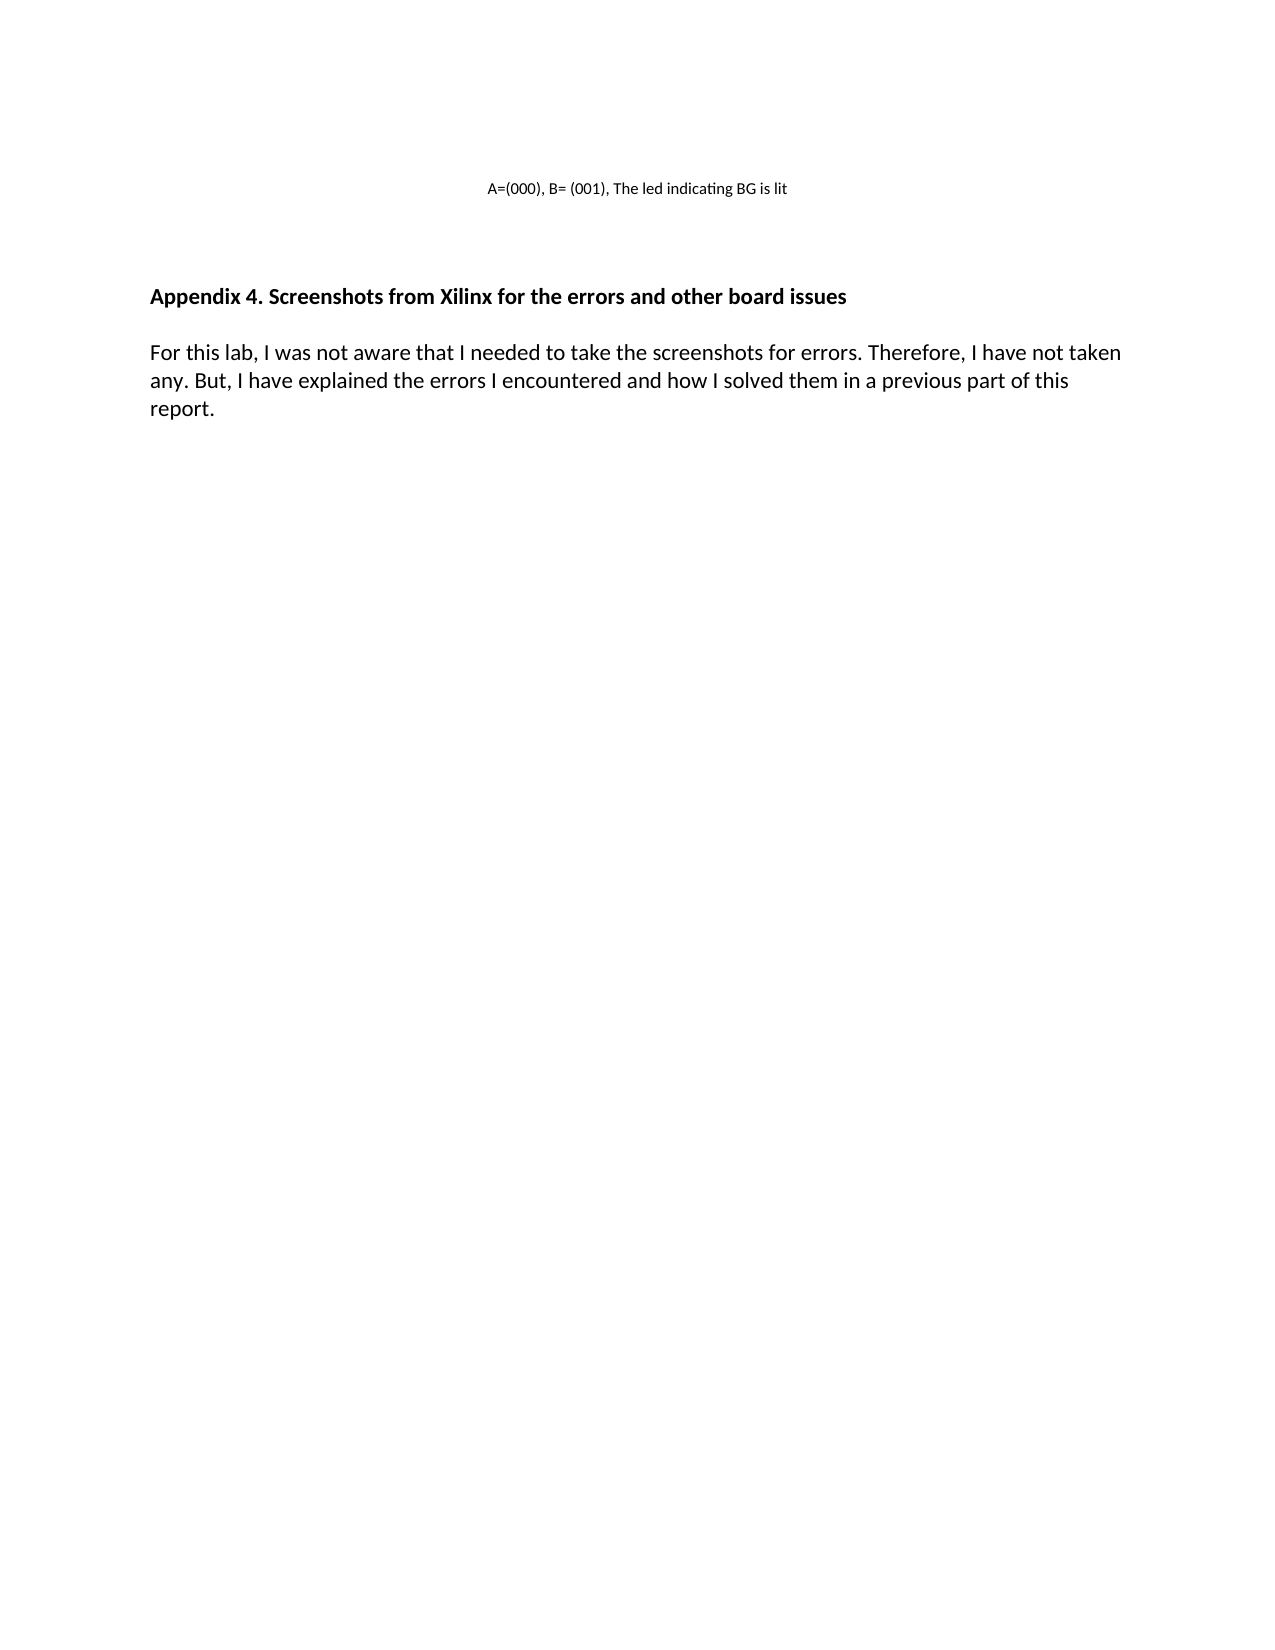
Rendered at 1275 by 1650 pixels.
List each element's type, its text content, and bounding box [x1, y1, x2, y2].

text For this lab, I was not aware that I needed to take the screenshots for errors. Therefore, I have not taken any. But, I have explained the errors I encountered and how I solved them in a previous part of this report. [150, 338, 1125, 422]
text A=(000), B= (001), The led indicating BG is lit [150, 178, 1125, 198]
text Appendix 4. Screenshots from Xilinx for the errors and other board issues [150, 282, 1125, 310]
